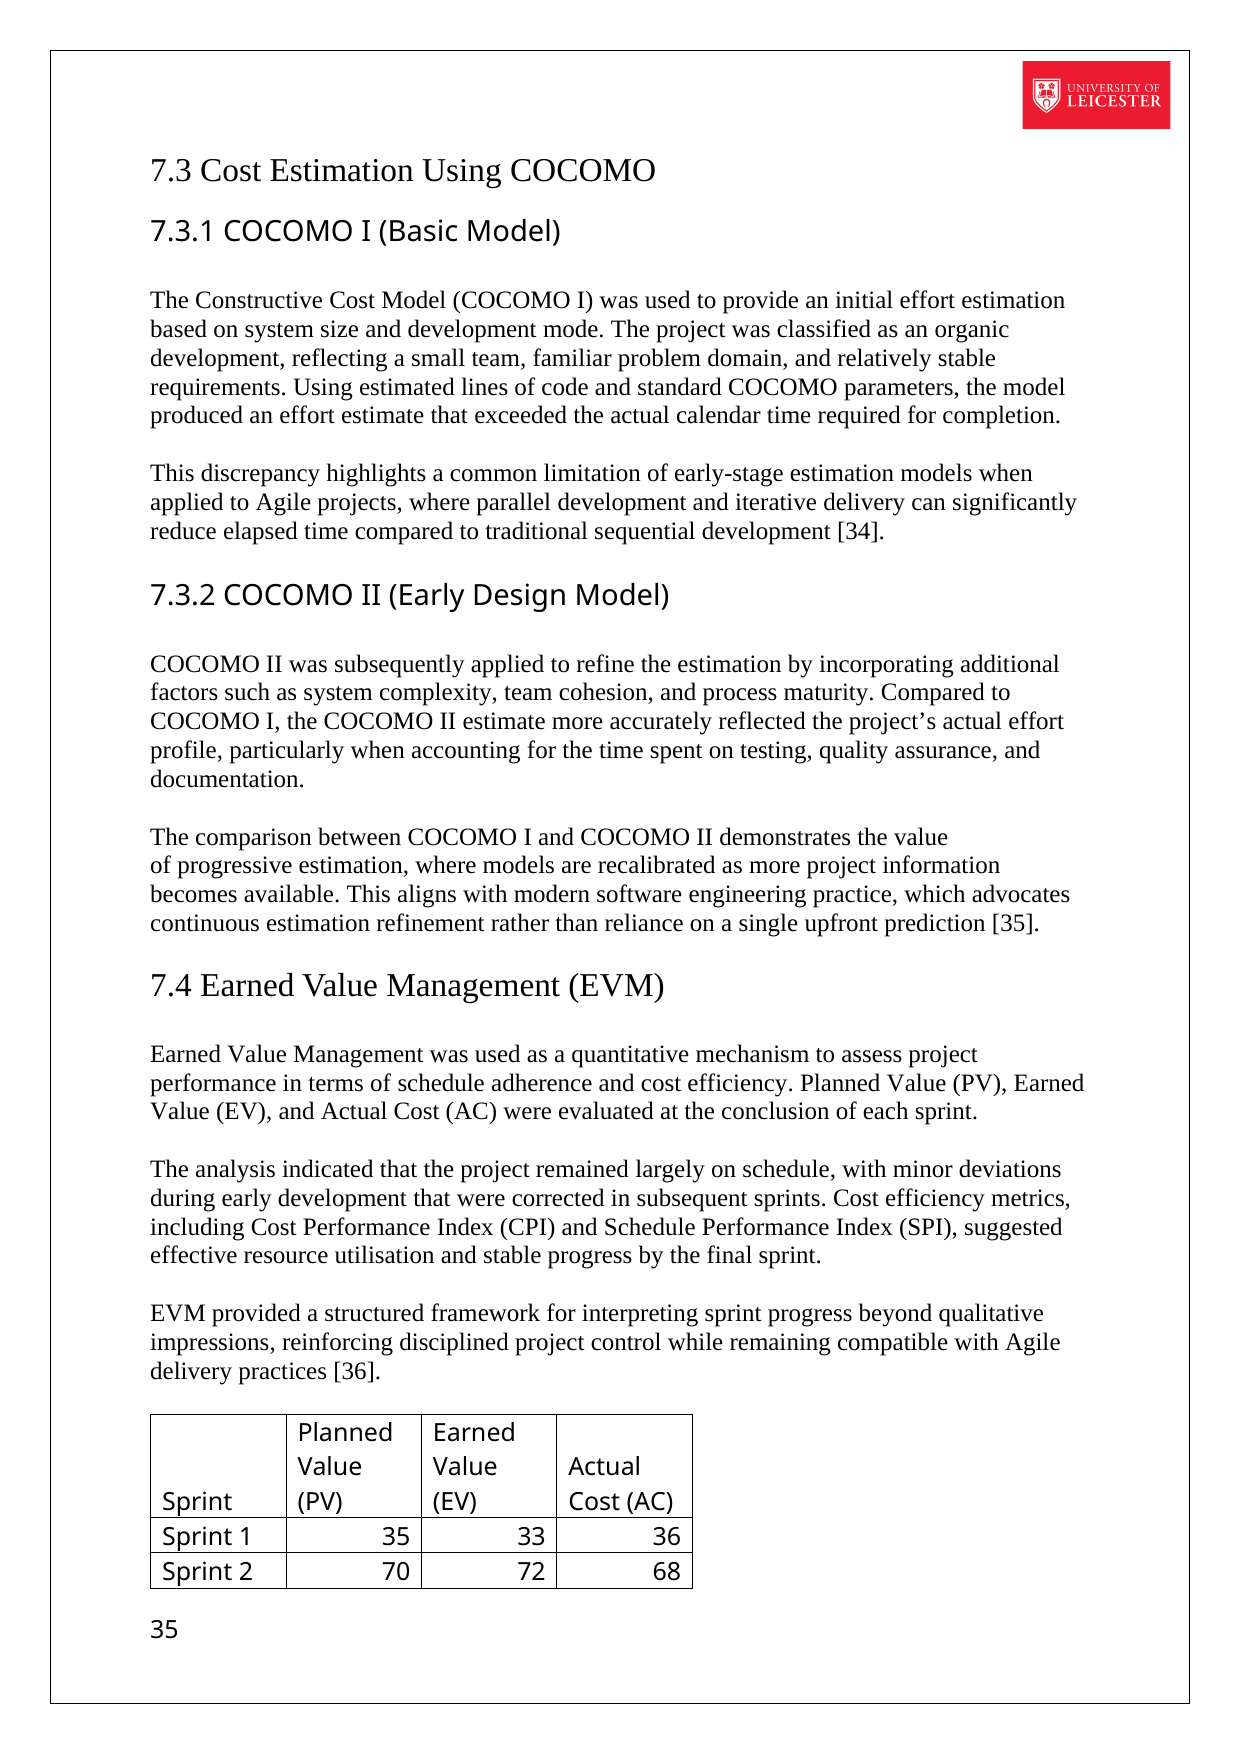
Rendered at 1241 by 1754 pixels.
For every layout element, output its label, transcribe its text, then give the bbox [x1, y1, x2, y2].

table_header Planned Value (PV) [287, 1415, 421, 1517]
text The Constructive Cost Model (COCOMO I) was used to provide an initial effort estimation based on system size and development mode. The project was classified as an organic development, reflecting a small team, familiar problem domain, and relatively stable requirements. Using estimated lines of code and standard COCOMO parameters, the model produced an effort estimate that exceeded the actual calendar time required for completion. [150, 286, 1090, 429]
table_header Actual Cost (AC) [557, 1415, 692, 1517]
table_cell 36 [557, 1518, 692, 1552]
table_cell 68 [557, 1553, 692, 1587]
table_header Sprint [151, 1415, 286, 1517]
subtitle 7.3 Cost Estimation Using COCOMO [150, 150, 1090, 188]
table_cell Sprint 1 [151, 1518, 286, 1552]
subtitle 7.3.1 COCOMO I (Basic Model) [150, 211, 1090, 250]
subtitle 7.4 Earned Value Management (EVM) [150, 966, 1090, 1004]
table_cell Sprint 2 [151, 1553, 286, 1587]
table_cell 70 [287, 1553, 421, 1587]
table_cell 33 [422, 1518, 556, 1552]
picture [1022, 61, 1171, 129]
table_header Earned Value (EV) [422, 1415, 556, 1517]
text The analysis indicated that the project remained largely on schedule, with minor deviations during early development that were corrected in subsequent sprints. Cost efficiency metrics, including Cost Performance Index (CPI) and Schedule Performance Index (SPI), suggested effective resource utilisation and stable progress by the final sprint. [150, 1154, 1090, 1269]
subtitle 7.3.2 COCOMO II (Early Design Model) [150, 574, 1090, 613]
text This discrepancy highlights a common limitation of early-stage estimation models when applied to Agile projects, where parallel development and iterative delivery can significantly reduce elapsed time compared to traditional sequential development [34]. [150, 458, 1090, 545]
table_cell 72 [422, 1553, 556, 1587]
table_cell 35 [287, 1518, 421, 1552]
text EVM provided a structured framework for interpreting sprint progress beyond qualitative impressions, reinforcing disciplined project control while remaining compatible with Agile delivery practices [36]. [150, 1298, 1090, 1385]
text COCOMO II was subsequently applied to refine the estimation by incorporating additional factors such as system complexity, team cohesion, and process maturity. Compared to COCOMO I, the COCOMO II estimate more accurately reflected the project’s actual effort profile, particularly when accounting for the time spent on testing, quality assurance, and documentation. [150, 649, 1090, 792]
text Earned Value Management was used as a quantitative mechanism to assess project performance in terms of schedule adherence and cost efficiency. Planned Value (PV), Earned Value (EV), and Actual Cost (AC) were evaluated at the conclusion of each sprint. [150, 1039, 1090, 1125]
text The comparison between COCOMO I and COCOMO II demonstrates the value of progressive estimation, where models are recalibrated as more project information becomes available. This aligns with modern software engineering practice, which advocates continuous estimation refinement rather than reliance on a single upfront prediction [35]. [150, 822, 1090, 937]
